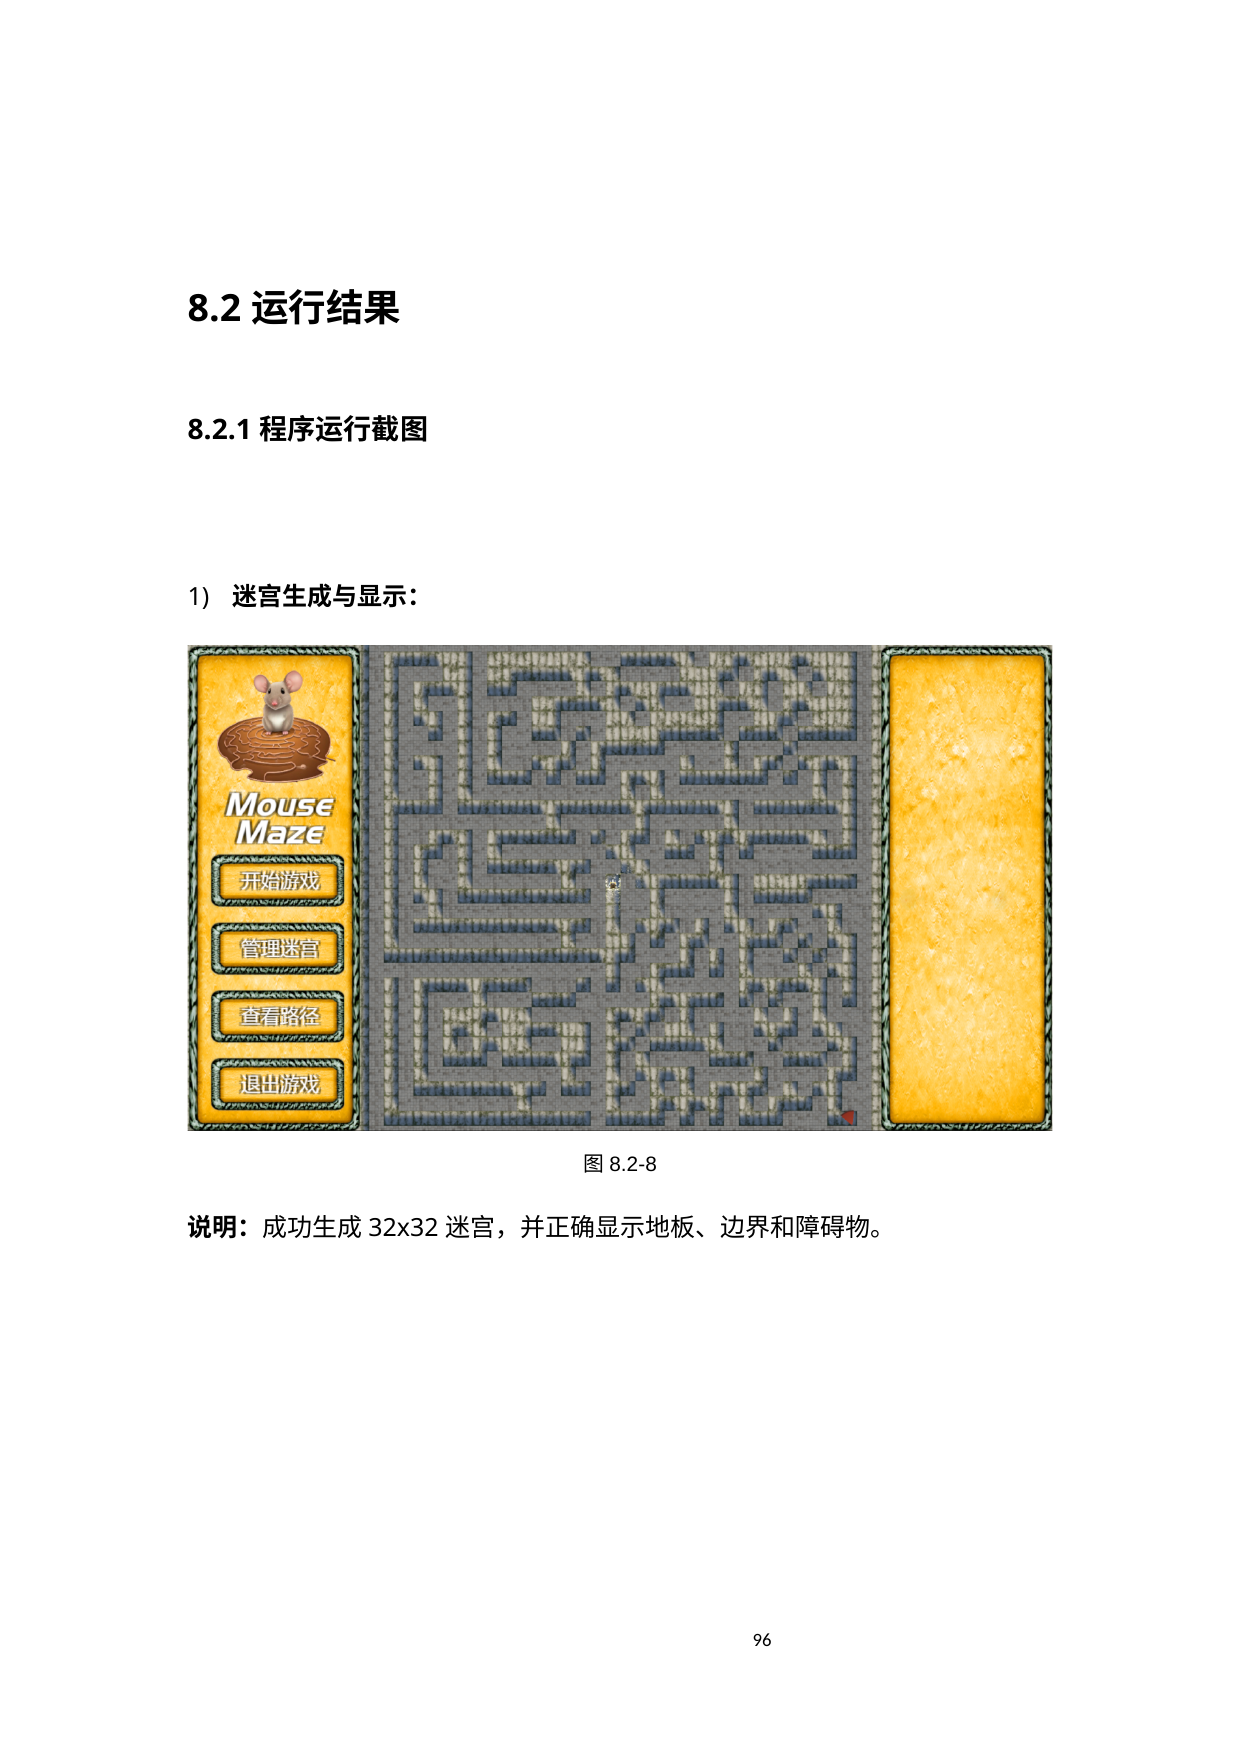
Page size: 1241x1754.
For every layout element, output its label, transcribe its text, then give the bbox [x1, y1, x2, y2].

text 8.2.1 程序运行截图 [187, 394, 1053, 459]
picture [187, 645, 1053, 1131]
text 说明：成功生成 32x32 迷宫，并正确显示地板、边界和障碍物。 [187, 1193, 1053, 1258]
list 迷宫生成与显示： [187, 562, 1053, 627]
subtitle 8.2 运行结果 [187, 273, 1053, 338]
